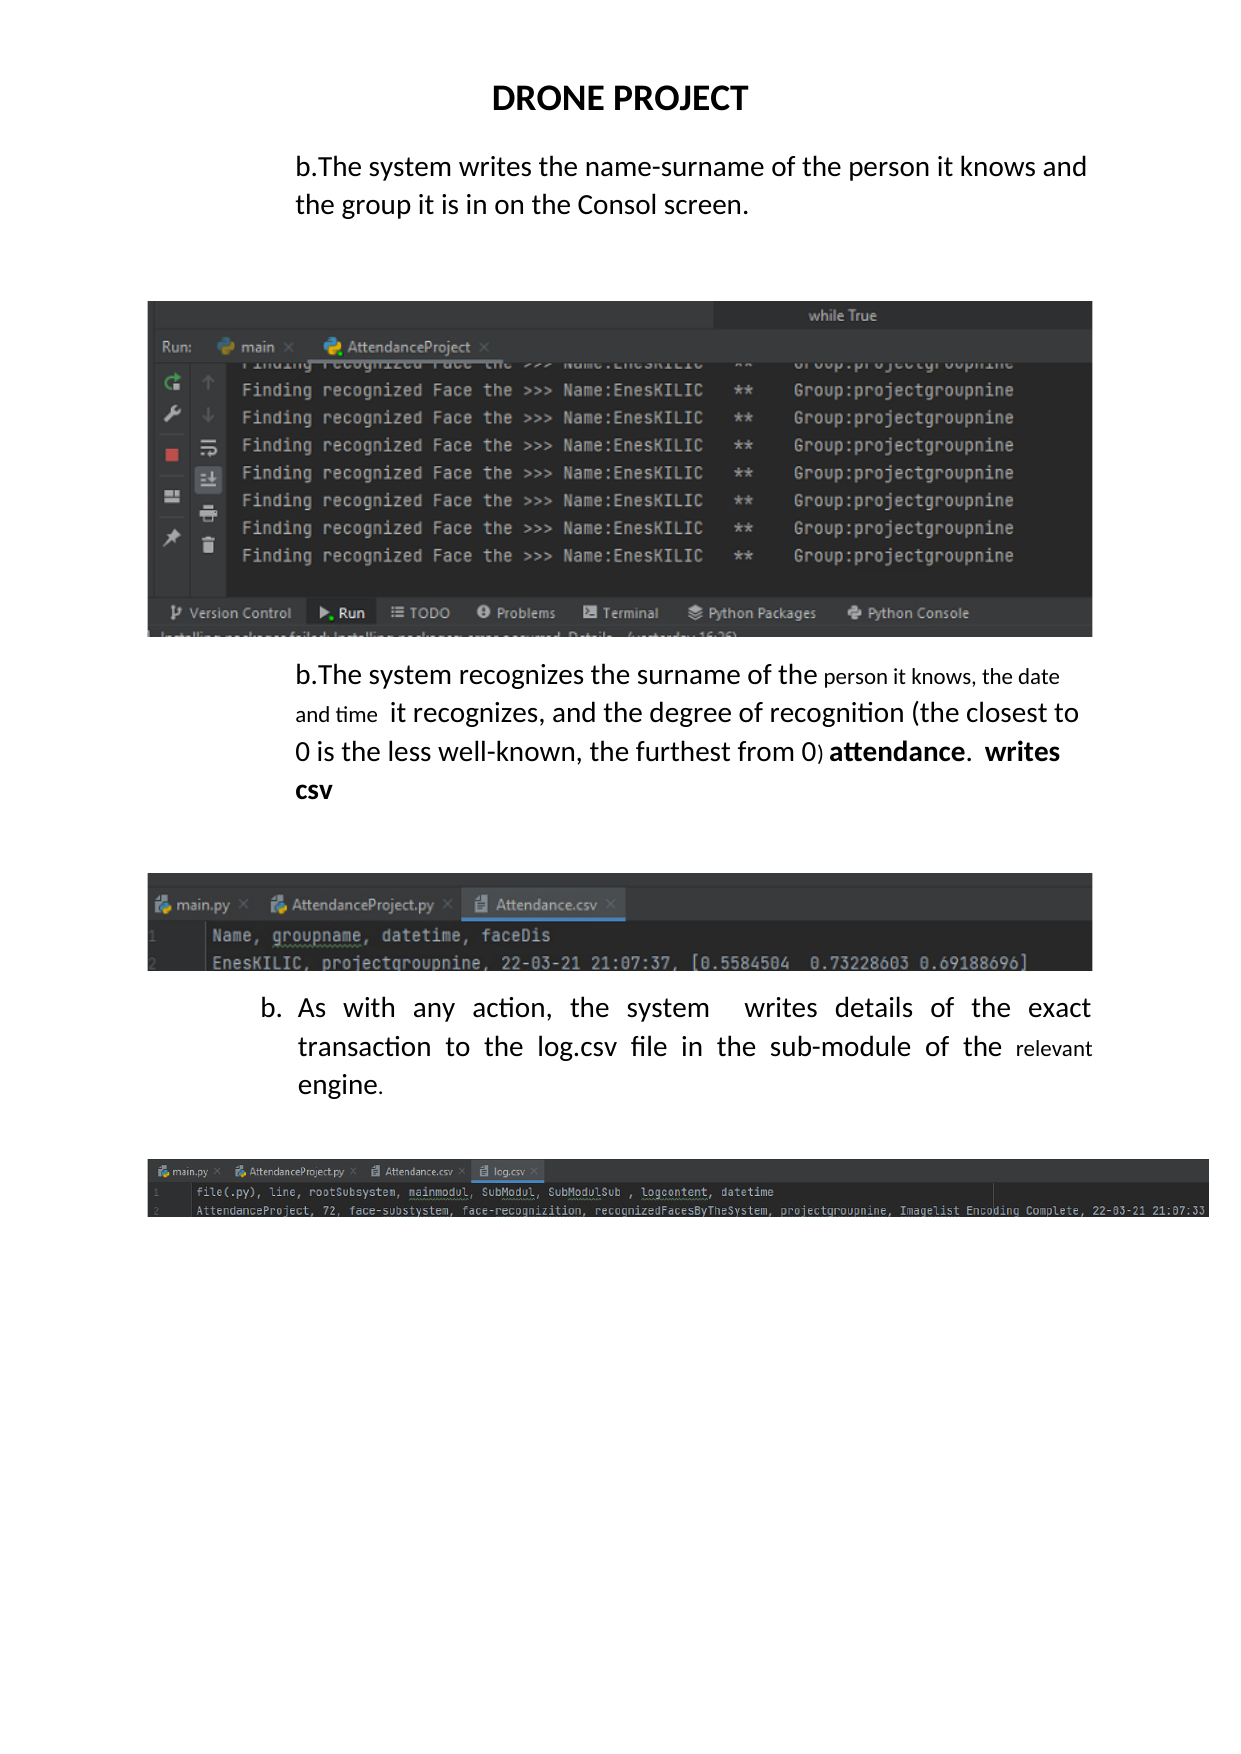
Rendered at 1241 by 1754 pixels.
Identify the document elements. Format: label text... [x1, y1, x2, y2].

text b.The system recognizes the surname of the person it knows, the date and time it recognizes, and the degree of recognition (the closest to 0 is the less well-known, the furthest from 0) attendance. writes csv [295, 656, 1093, 807]
list As with any action, the system writes details of the exact transaction to the log.csv file in the sub-module of the relevant engine. [260, 989, 1093, 1102]
picture [147, 873, 1093, 971]
picture [147, 301, 1093, 637]
text b.The system writes the name-surname of the person it knows and the group it is in on the Consol screen. [295, 148, 1093, 222]
picture [147, 1159, 1209, 1217]
